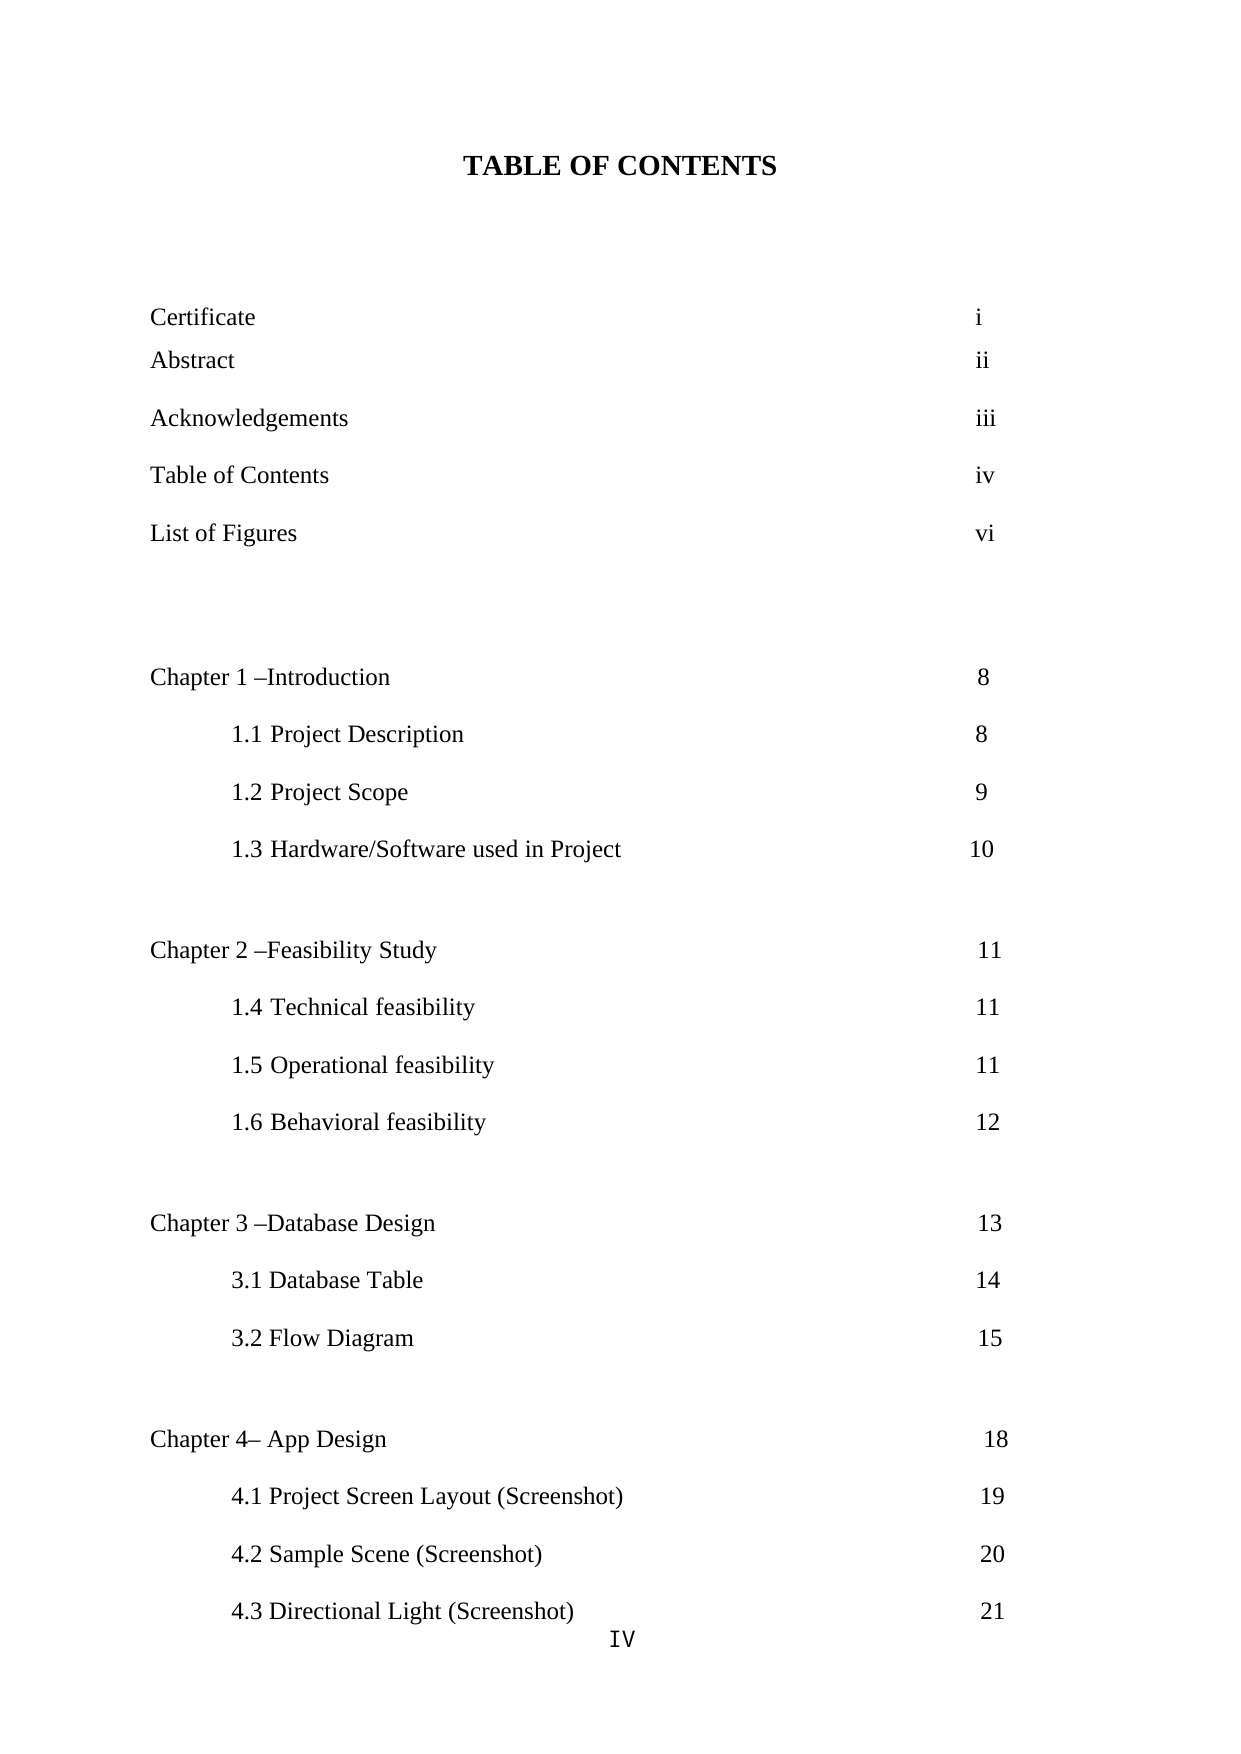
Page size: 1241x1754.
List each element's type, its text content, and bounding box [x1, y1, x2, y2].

text Certificate i [150, 302, 1103, 331]
subtitle TABLE OF CONTENTS [217, 148, 1023, 182]
